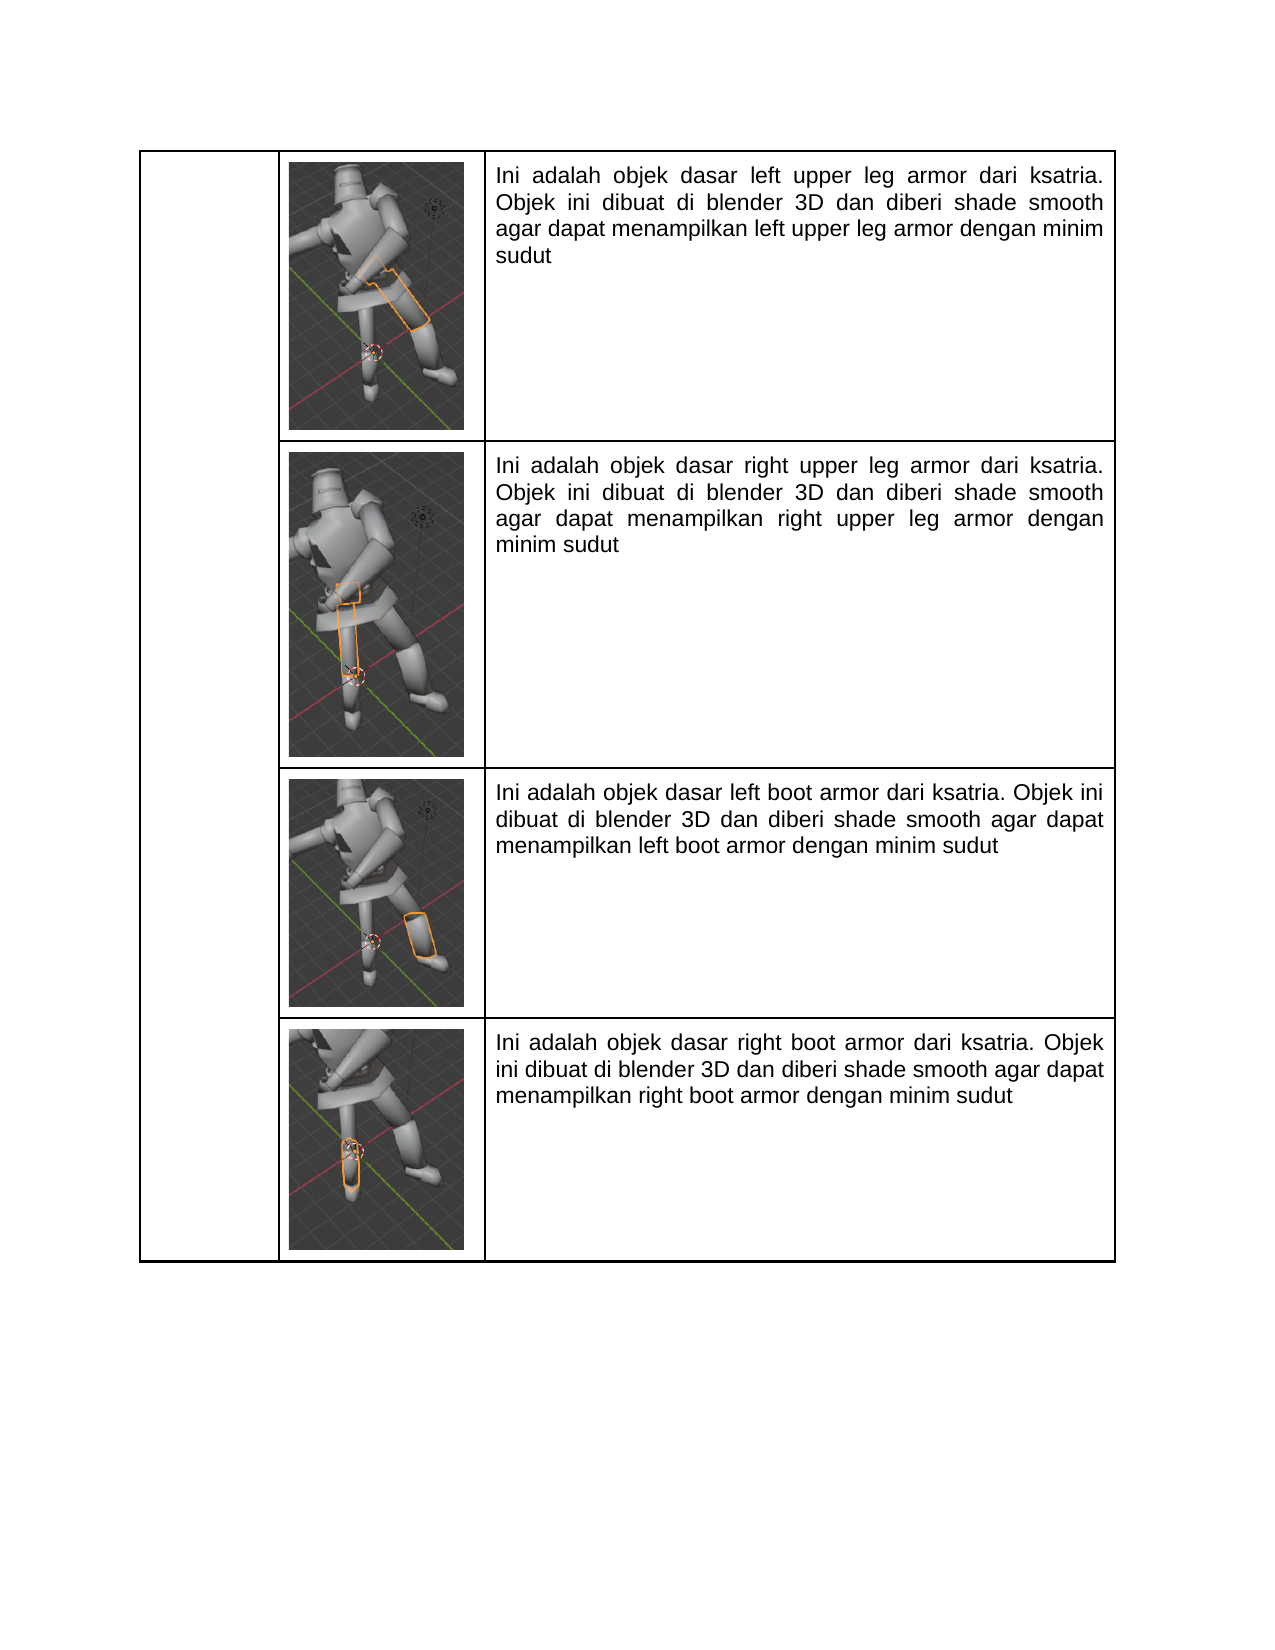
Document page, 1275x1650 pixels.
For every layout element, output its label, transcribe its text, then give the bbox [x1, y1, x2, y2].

picture [288, 452, 464, 757]
table_cell [280, 769, 484, 1017]
picture [288, 162, 464, 430]
table_cell Ini adalah objek dasar right boot armor dari ksatria. Objek ini dibuat di blender 3D dan diberi shade smooth agar dapat menampilkan right boot armor dengan minim sudut [486, 1019, 1114, 1260]
picture [288, 1029, 464, 1250]
table_cell Ini adalah objek dasar right upper leg armor dari ksatria. Objek ini dibuat di blender 3D dan diberi shade smooth agar dapat menampilkan right upper leg armor dengan minim sudut [486, 442, 1114, 767]
table_cell [280, 442, 484, 767]
picture [288, 779, 464, 1007]
table_cell [280, 152, 484, 439]
table_cell Ini adalah objek dasar left upper leg armor dari ksatria. Objek ini dibuat di blender 3D dan diberi shade smooth agar dapat menampilkan left upper leg armor dengan minim sudut [486, 152, 1114, 439]
table_cell Ini adalah objek dasar left boot armor dari ksatria. Objek ini dibuat di blender 3D dan diberi shade smooth agar dapat menampilkan left boot armor dengan minim sudut [486, 769, 1114, 1017]
table_cell [280, 1019, 484, 1260]
